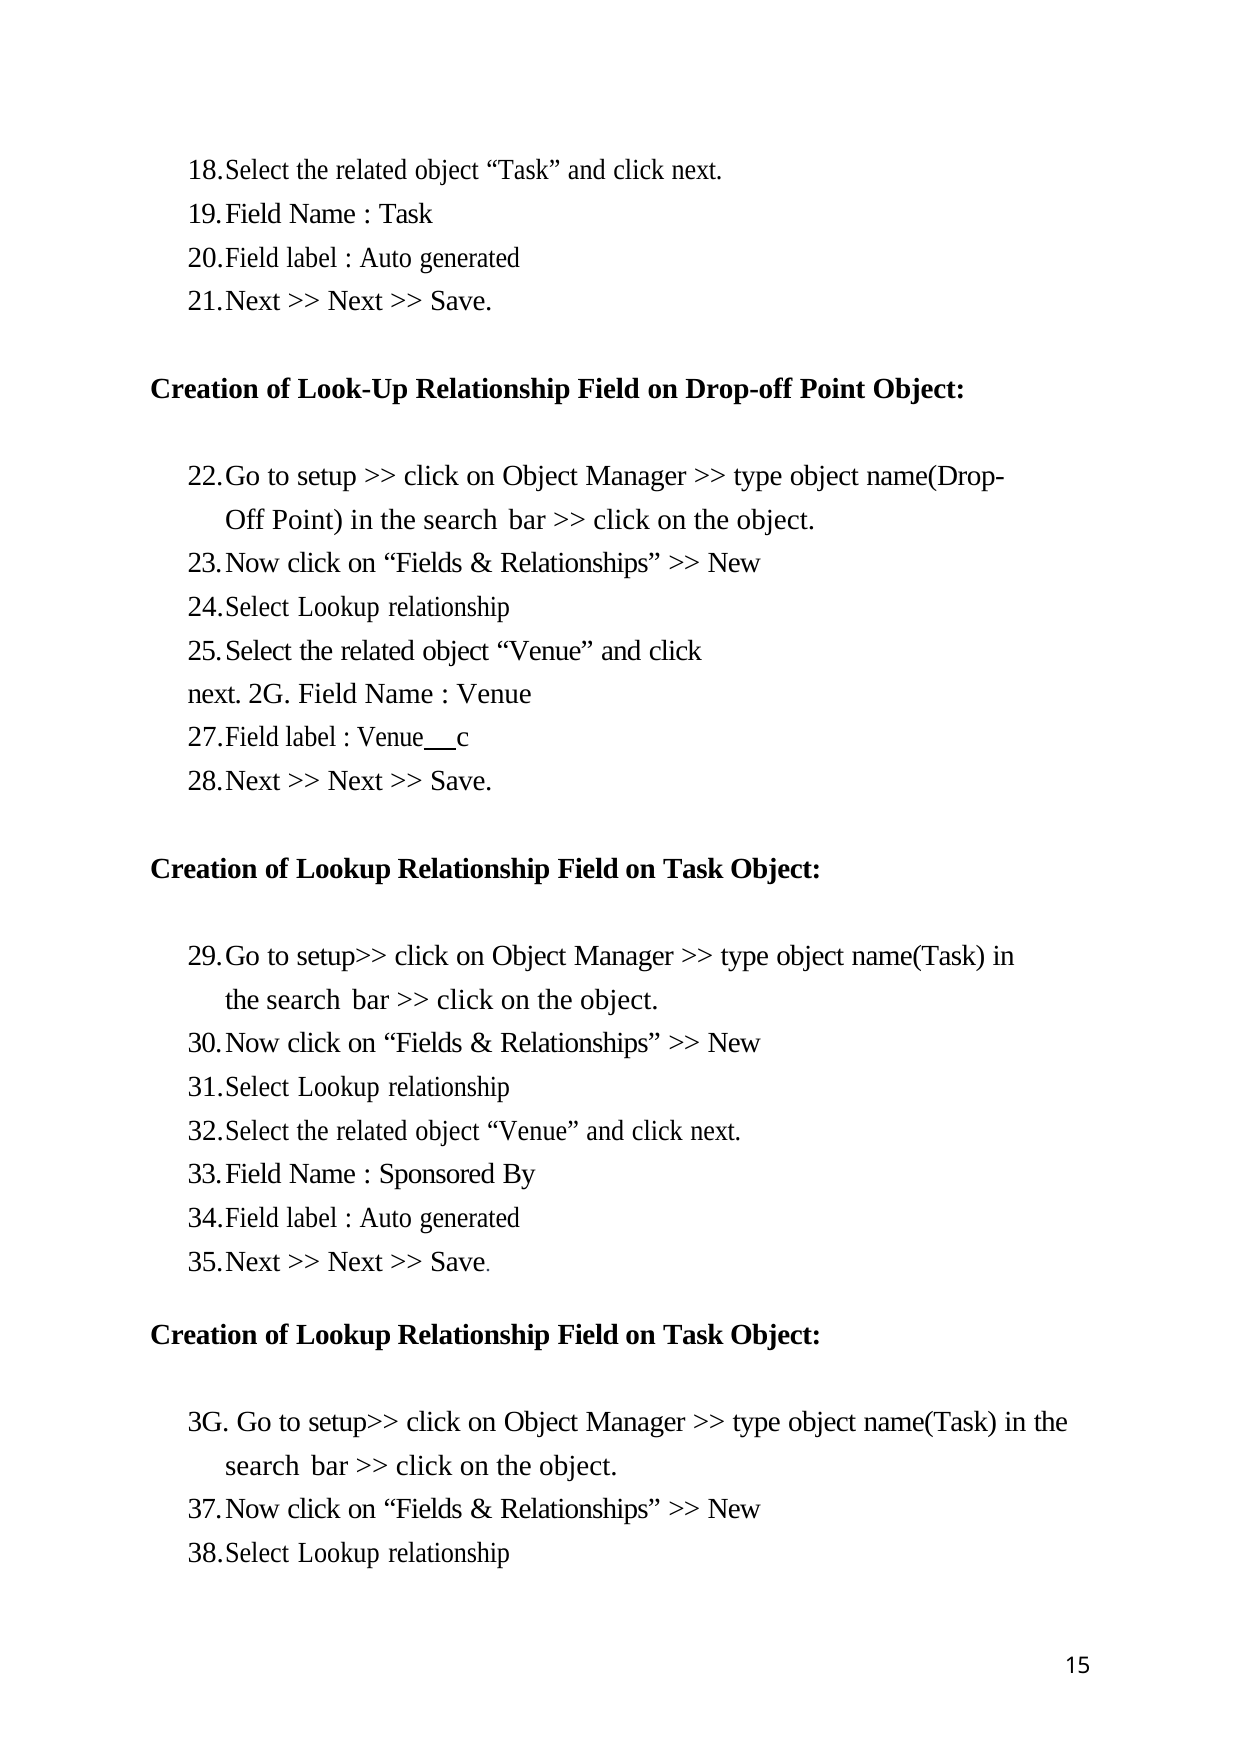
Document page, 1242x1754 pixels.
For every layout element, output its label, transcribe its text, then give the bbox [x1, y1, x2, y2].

list Select Lookup relationship [187, 1069, 1167, 1103]
subtitle Creation of Look-Up Relationship Field on Drop-off Point Object: [150, 371, 1167, 404]
text 3G. Go to setup>> click on Object Manager >> type object name(Task) in the search bar >> click on the object. [187, 1404, 1092, 1482]
list Now click on “Fields & Relationships” >> New [187, 1026, 1167, 1059]
list Select the related object “Task” and click next. [187, 152, 1167, 186]
list Select Lookup relationship [187, 589, 1167, 623]
list Field label : Auto generated [187, 1200, 1167, 1234]
list Select the related object “Venue” and click next. 2G. Field Name : Venue [187, 633, 751, 710]
list Field Name : Task [187, 196, 1167, 229]
list Go to setup >> click on Object Manager >> type object name(Drop-Off Point) in the search bar >> click on the object. [187, 458, 1025, 536]
list Go to setup>> click on Object Manager >> type object name(Task) in the search bar >> click on the object. [187, 938, 1041, 1016]
list Now click on “Fields & Relationships” >> New [187, 546, 1167, 579]
list Now click on “Fields & Relationships” >> New [187, 1492, 1167, 1525]
list Next >> Next >> Save. [187, 763, 1167, 797]
list Field label : Auto generated [187, 240, 1167, 273]
list Select the related object “Venue” and click next. [187, 1113, 1167, 1146]
list Field Name : Sponsored By [187, 1157, 1167, 1190]
list Select Lookup relationship [187, 1535, 1167, 1568]
list Next >> Next >> Save. [187, 283, 1167, 317]
list Field label : Venue c [187, 720, 1167, 753]
subtitle Creation of Lookup Relationship Field on Task Object: [150, 851, 1167, 884]
subtitle Creation of Lookup Relationship Field on Task Object: [150, 1317, 1167, 1350]
list Next >> Next >> Save. [187, 1244, 1167, 1278]
